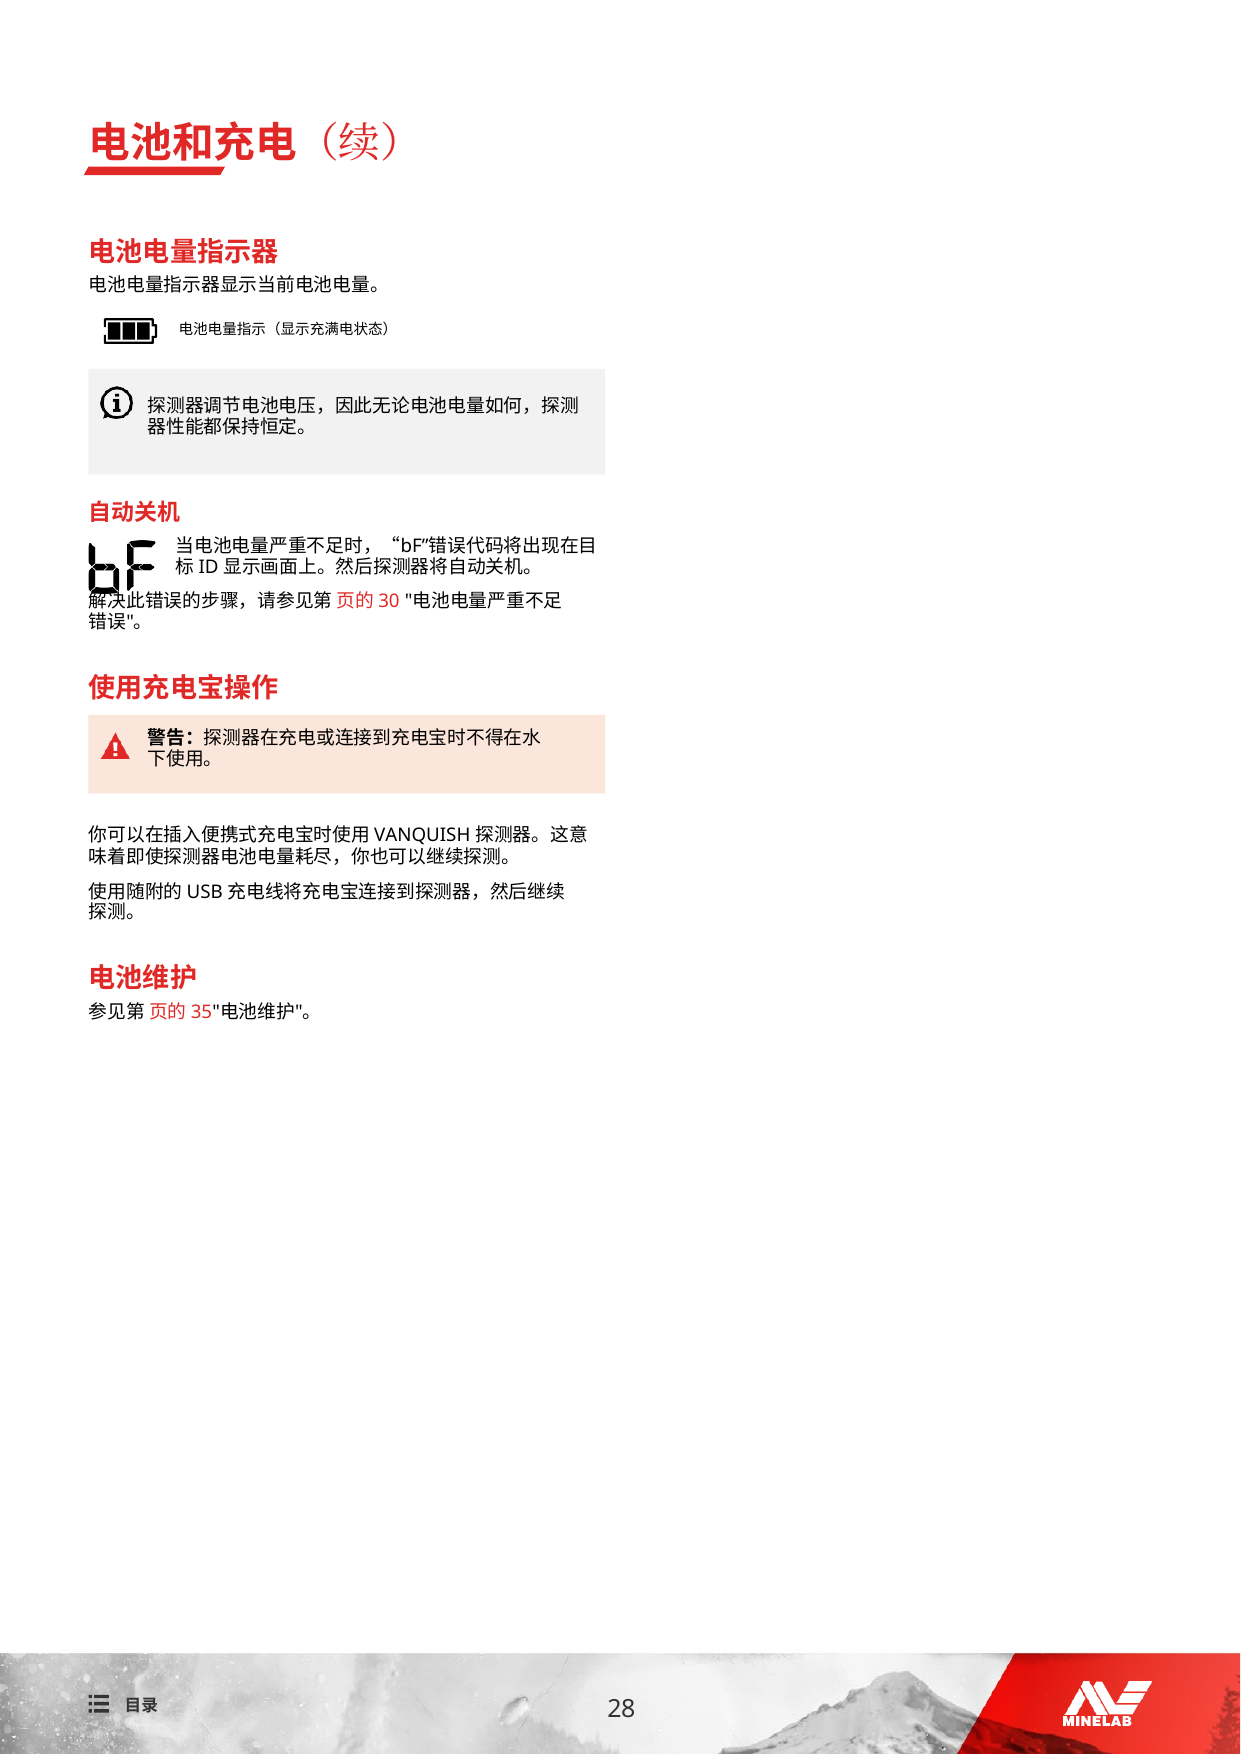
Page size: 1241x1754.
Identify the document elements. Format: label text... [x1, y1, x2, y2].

text 参见第 页的 35"电池维护"。 [88, 997, 1166, 1024]
subtitle 使用充电宝操作 [88, 666, 1166, 705]
picture [100, 732, 130, 743]
subtitle 电池维护 [88, 956, 1166, 996]
text 使用随附的 USB 充电线将充电宝连接到探测器，然后继续探测。 [88, 881, 580, 924]
subtitle 电池电量指示器 [88, 229, 1166, 269]
text 解决此错误的步骤，请参见第 页的 30 "电池电量严重不足错误"。 [88, 591, 563, 634]
text 电池电量指示器显示当前电池电量。 [88, 270, 1166, 297]
text 电池电量指示（显示充满电状态） [178, 317, 1166, 339]
text 你可以在插入便携式充电宝时使用 VANQUISH 探测器。这意味着即使探测器电池电量耗尽，你也可以继续探测。 [88, 743, 599, 869]
picture [127, 540, 156, 591]
text 电池和充电（续） [88, 104, 1166, 171]
picture [88, 543, 120, 594]
text 当电池电量严重不足时，“bF”错误代码将出现在目标 ID 显示画面上。然后探测器将自动关机。 [175, 535, 606, 578]
subtitle 自动关机 [88, 379, 1166, 527]
picture [0, 1649, 1241, 1754]
